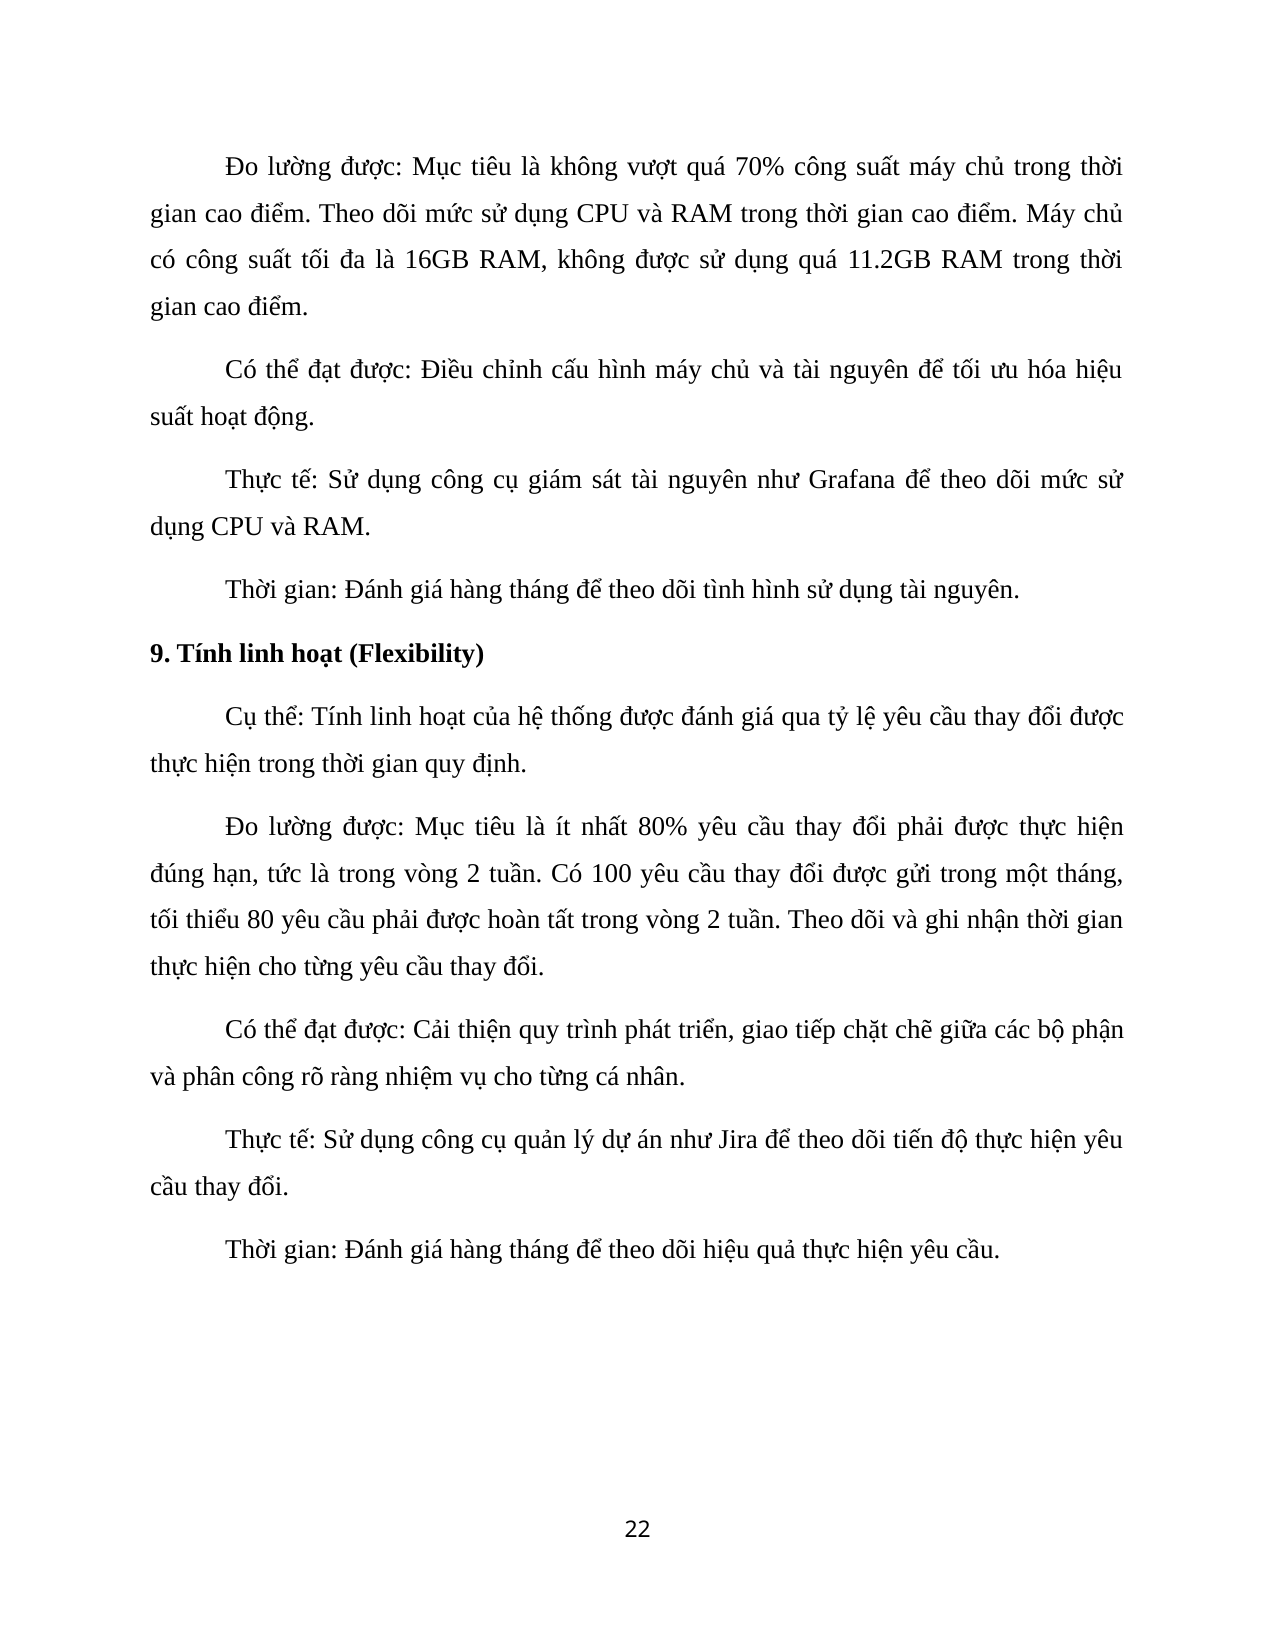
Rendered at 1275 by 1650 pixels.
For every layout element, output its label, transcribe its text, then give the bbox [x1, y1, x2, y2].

text 9. Tính linh hoạt (Flexibility) [150, 637, 1125, 668]
text Thời gian: Đánh giá hàng tháng để theo dõi hiệu quả thực hiện yêu cầu. [150, 1233, 1125, 1264]
text Cụ thể: Tính linh hoạt của hệ thống được đánh giá qua tỷ lệ yêu cầu thay đổi được thực hiện trong thời gian quy định. [150, 700, 1125, 778]
text Thực tế: Sử dụng công cụ quản lý dự án như Jira để theo dõi tiến độ thực hiện yêu cầu thay đổi. [150, 1123, 1125, 1201]
text Đo lường được: Mục tiêu là không vượt quá 70% công suất máy chủ trong thời gian cao điểm. Theo dõi mức sử dụng CPU và RAM trong thời gian cao điểm. Máy chủ có công suất tối đa là 16GB RAM, không được sử dụng quá 11.2GB RAM trong thời gian cao điểm. [150, 150, 1125, 321]
text Thời gian: Đánh giá hàng tháng để theo dõi tình hình sử dụng tài nguyên. [150, 573, 1125, 604]
text Có thể đạt được: Điều chỉnh cấu hình máy chủ và tài nguyên để tối ưu hóa hiệu suất hoạt động. [150, 353, 1125, 431]
text Có thể đạt được: Cải thiện quy trình phát triển, giao tiếp chặt chẽ giữa các bộ phận và phân công rõ ràng nhiệm vụ cho từng cá nhân. [150, 1013, 1125, 1091]
text Thực tế: Sử dụng công cụ giám sát tài nguyên như Grafana để theo dõi mức sử dụng CPU và RAM. [150, 463, 1125, 541]
text Đo lường được: Mục tiêu là ít nhất 80% yêu cầu thay đổi phải được thực hiện đúng hạn, tức là trong vòng 2 tuần. Có 100 yêu cầu thay đổi được gửi trong một tháng, tối thiểu 80 yêu cầu phải được hoàn tất trong vòng 2 tuần. Theo dõi và ghi nhận thời gian thực hiện cho từng yêu cầu thay đổi. [150, 810, 1125, 981]
